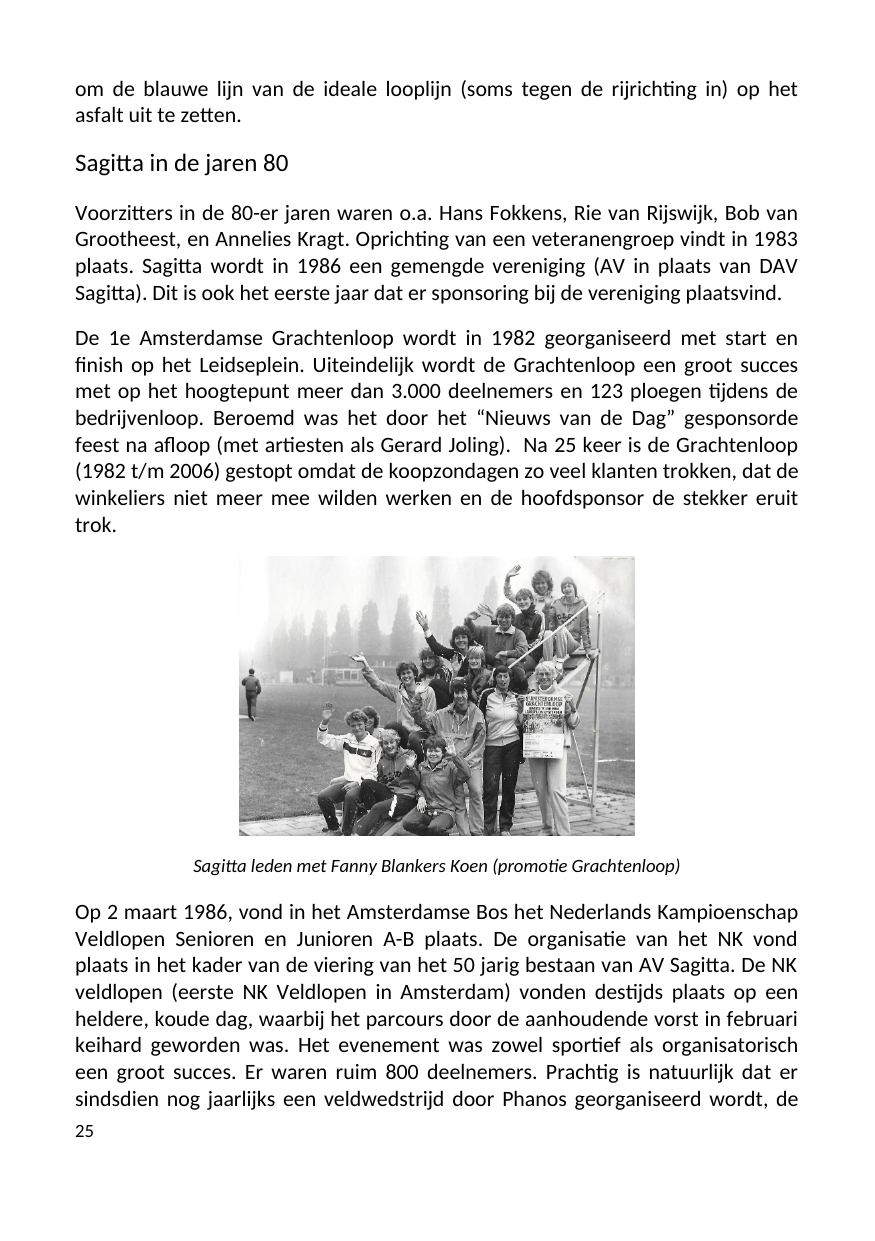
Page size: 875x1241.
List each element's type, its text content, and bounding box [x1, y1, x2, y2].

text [75, 75, 799, 128]
text De 1e Amsterdamse Grachtenloop wordt in 1982 georganiseerd met start en finish op het Leidseplein. Uiteindelijk wordt de Grachtenloop een groot succes met op het hoogtepunt meer dan 3.000 deelnemers en 123 ploegen tijdens de bedrijvenloop. Beroemd was het door het “Nieuws van de Dag” gesponsorde feest na afloop (met artiesten als Gerard Joling). Na 25 keer is de Grachtenloop (1982 t/m 2006) gestopt omdat de koopzondagen zo veel klanten trokken, dat de winkeliers niet meer mee wilden werken en de hoofdsponsor de stekker eruit trok. [75, 324, 799, 537]
picture [239, 556, 635, 836]
text Voorzitters in de 80-er jaren waren o.a. Hans Fokkens, Rie van Rijswijk, Bob van Grootheest, en Annelies Kragt. Oprichting van een veteranengroep vindt in 1983 plaats. Sagitta wordt in 1986 een gemengde vereniging (AV in plaats van DAV Sagitta). Dit is ook het eerste jaar dat er sponsoring bij de vereniging plaatsvind. [75, 199, 799, 305]
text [75, 898, 799, 1111]
text Sagitta leden met Fanny Blankers Koen (promotie Grachtenloop) [75, 854, 799, 877]
subtitle Sagitta in de jaren 80 [75, 147, 799, 178]
